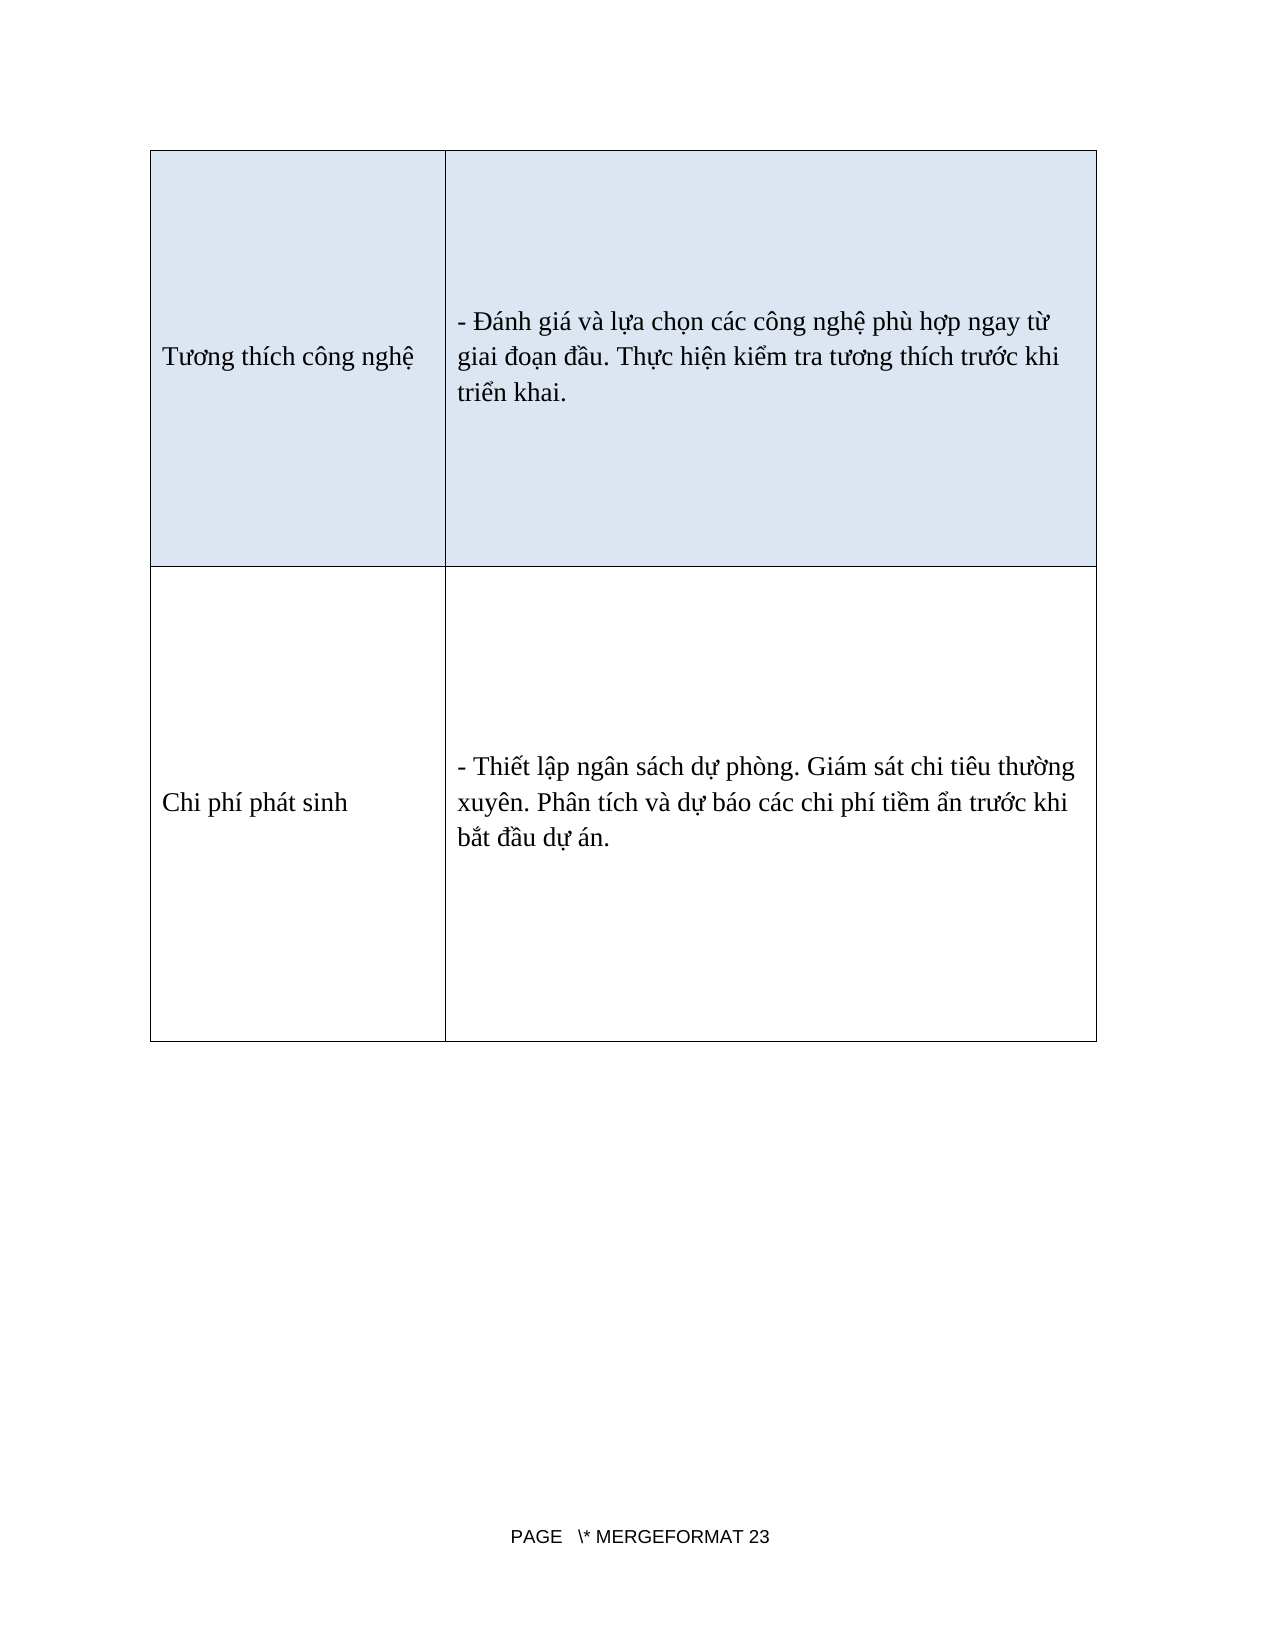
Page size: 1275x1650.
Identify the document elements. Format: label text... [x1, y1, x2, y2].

table_cell - Thiết lập ngân sách dự phòng. Giám sát chi tiêu thường xuyên. Phân tích và dự báo các chi phí tiềm ẩn trước khi bắt đầu dự án. [446, 567, 1096, 1041]
table_cell - Đánh giá và lựa chọn các công nghệ phù hợp ngay từ giai đoạn đầu. Thực hiện kiểm tra tương thích trước khi triển khai. [446, 151, 1096, 566]
table_cell Tương thích công nghệ [151, 151, 445, 566]
table_cell Chi phí phát sinh [151, 567, 445, 1041]
